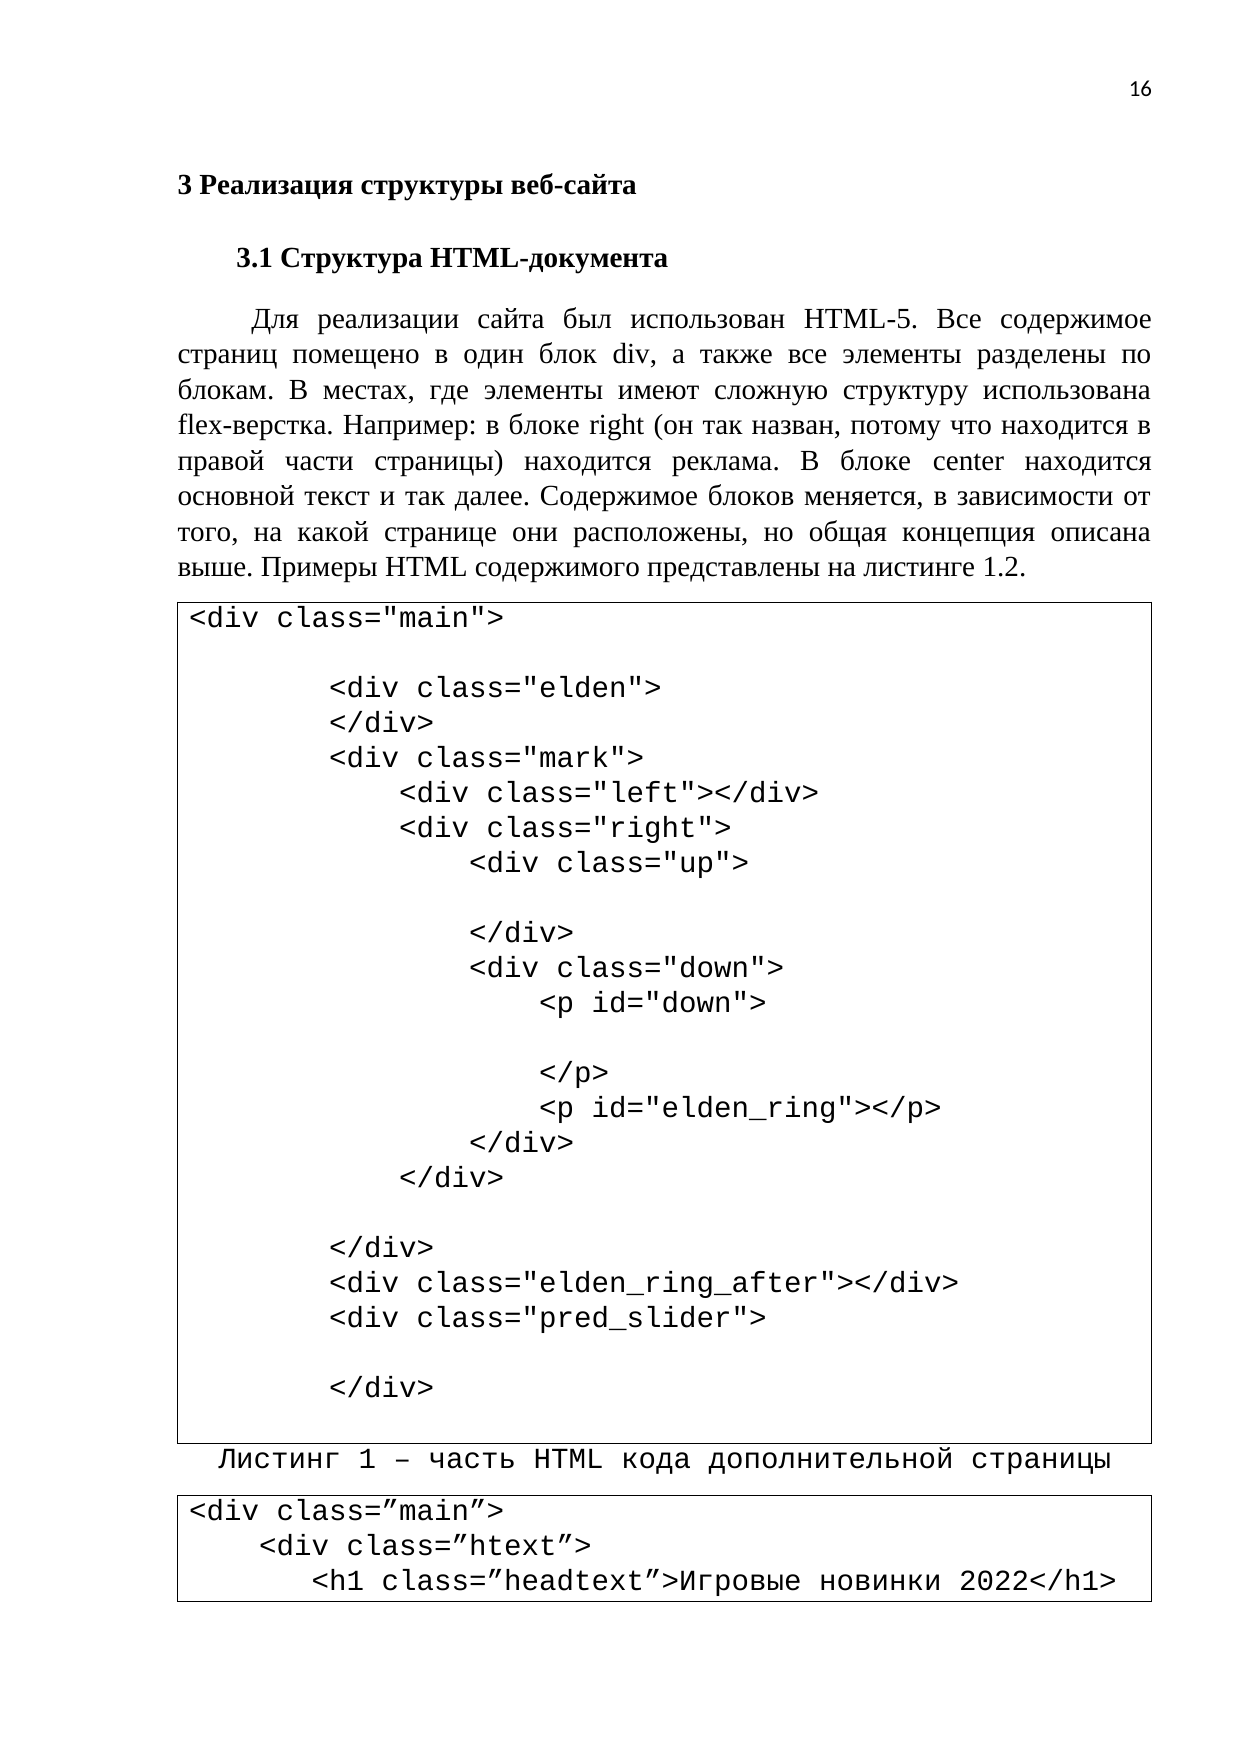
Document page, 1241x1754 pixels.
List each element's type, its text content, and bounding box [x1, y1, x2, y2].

table_header <div class="main"> <div class="elden"> </div> <div class="mark"> <div class="left"></div> <div class="right"> <div class="up"> </div> <div class="down"> <p id="down"> </p> <p id="elden_ring"></p> </div> </div> </div> <div class="elden_ring_after"></div> <div class="pred_slider"> </div> [178, 603, 1151, 1443]
text Листинг 1 – часть HTML кода дополнительной страницы [177, 1444, 1152, 1477]
subtitle 3.1 Структура HTML-документа [177, 240, 1152, 274]
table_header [178, 1496, 1151, 1601]
subtitle 3 Реализация структуры веб-сайта [177, 167, 1152, 201]
list Для реализации сайта был использован HTML-5. Все содержимое страниц помещено в один блок div, а также все элементы разделены по блокам. В местах, где элементы имеют сложную структуру использована flex-верстка. Например: в блоке right (он так назван, потому что находится в правой части страницы) находится реклама. В блоке center находится основной текст и так далее. Содержимое блоков меняется, в зависимости от того, на какой странице они расположены, но общая концепция описана выше. Примеры HTML содержимого представлены на листинге 1.2. [177, 301, 1152, 583]
